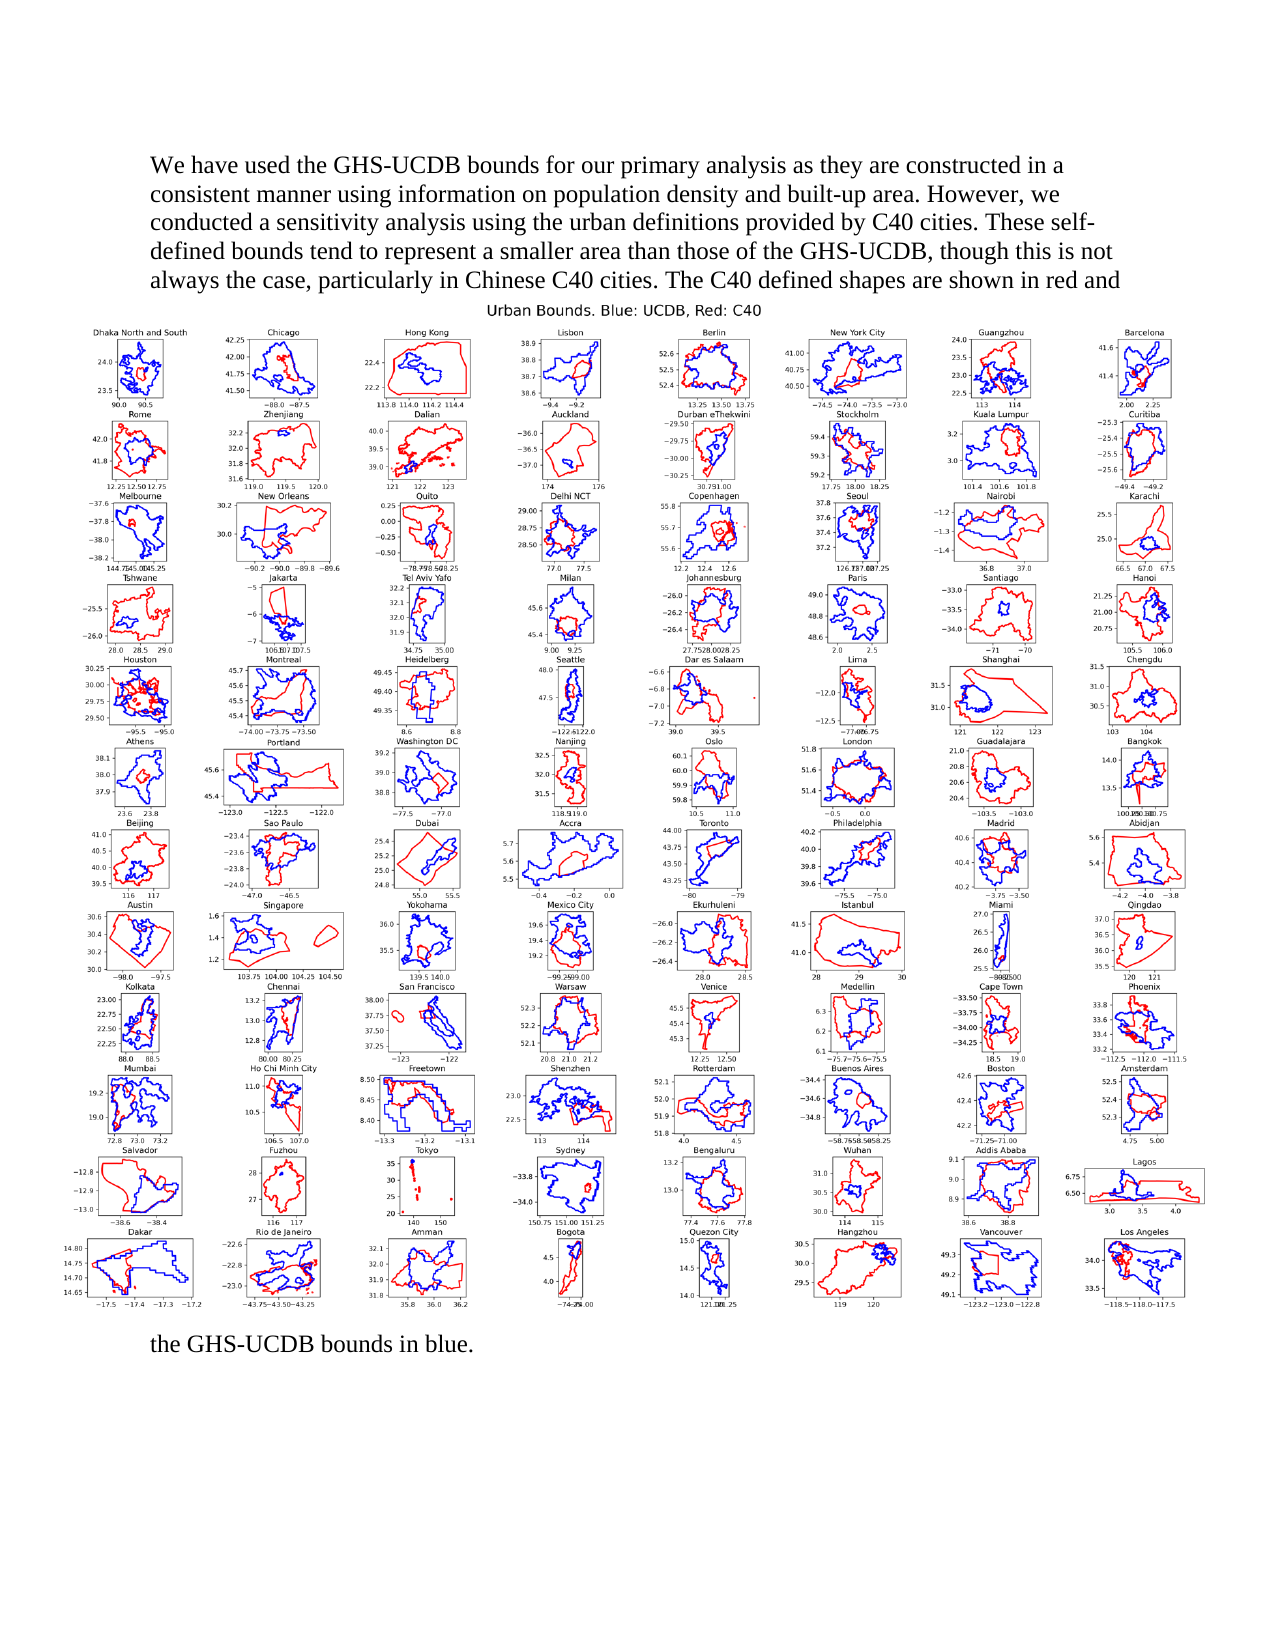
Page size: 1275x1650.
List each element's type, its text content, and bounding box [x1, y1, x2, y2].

text We have used the GHS-UCDB bounds for our primary analysis as they are constructed in a consistent manner using information on population density and built-up area. However, we conducted a sensitivity analysis using the urban definitions provided by C40 cities. These self-defined bounds tend to represent a smaller area than those of the GHS-UCDB, though this is not always the case, particularly in Chinese C40 cities. The C40 defined shapes are shown in red and the GHS-UCDB bounds in blue. [150, 1309, 1125, 1357]
picture [58, 300, 1207, 1309]
text We have used the GHS-UCDB bounds for our primary analysis as they are constructed in a consistent manner using information on population density and built-up area. However, we conducted a sensitivity analysis using the urban definitions provided by C40 cities. These self-defined bounds tend to represent a smaller area than those of the GHS-UCDB, though this is not always the case, particularly in Chinese C40 cities. The C40 defined shapes are shown in red and the GHS-UCDB bounds in blue. [150, 150, 1125, 300]
